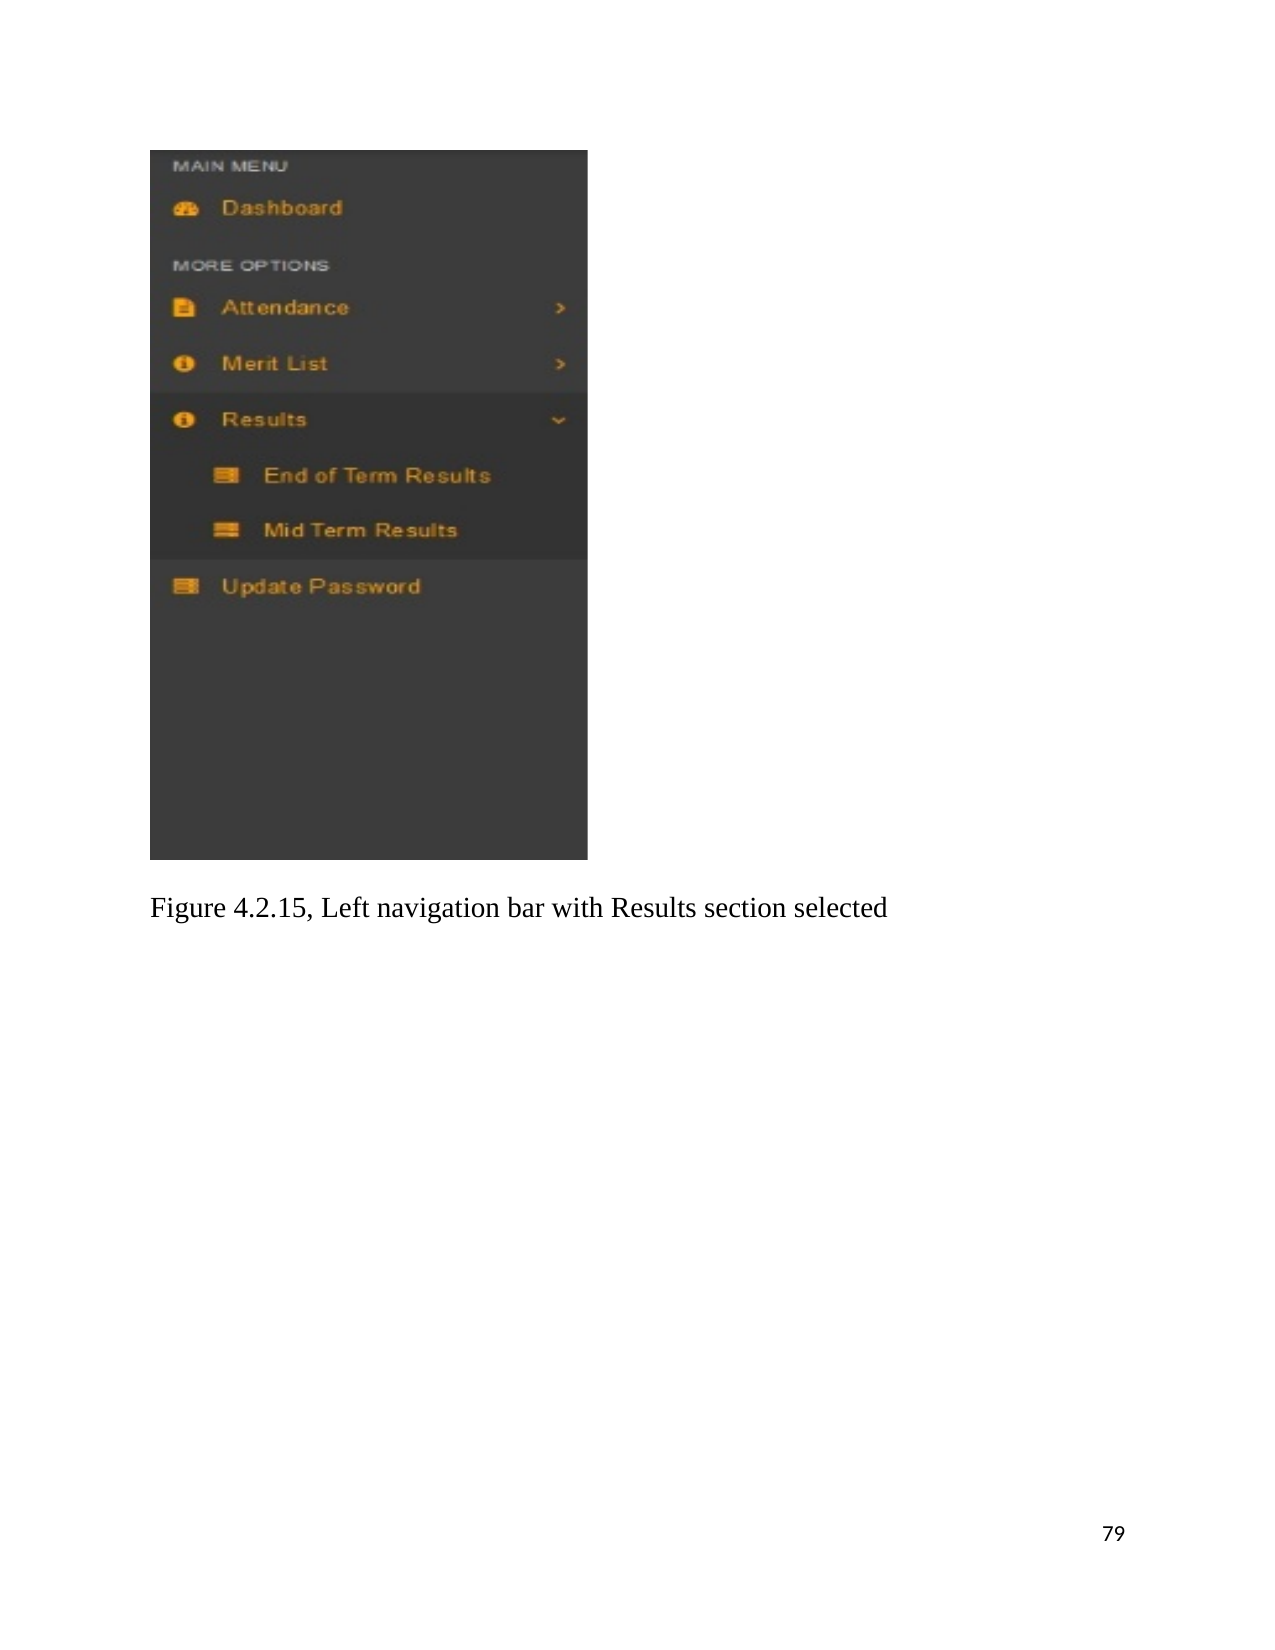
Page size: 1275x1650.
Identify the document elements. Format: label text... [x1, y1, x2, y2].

text Figure 4.2.15, Left navigation bar with Results section selected [150, 890, 1125, 923]
picture [150, 150, 588, 860]
